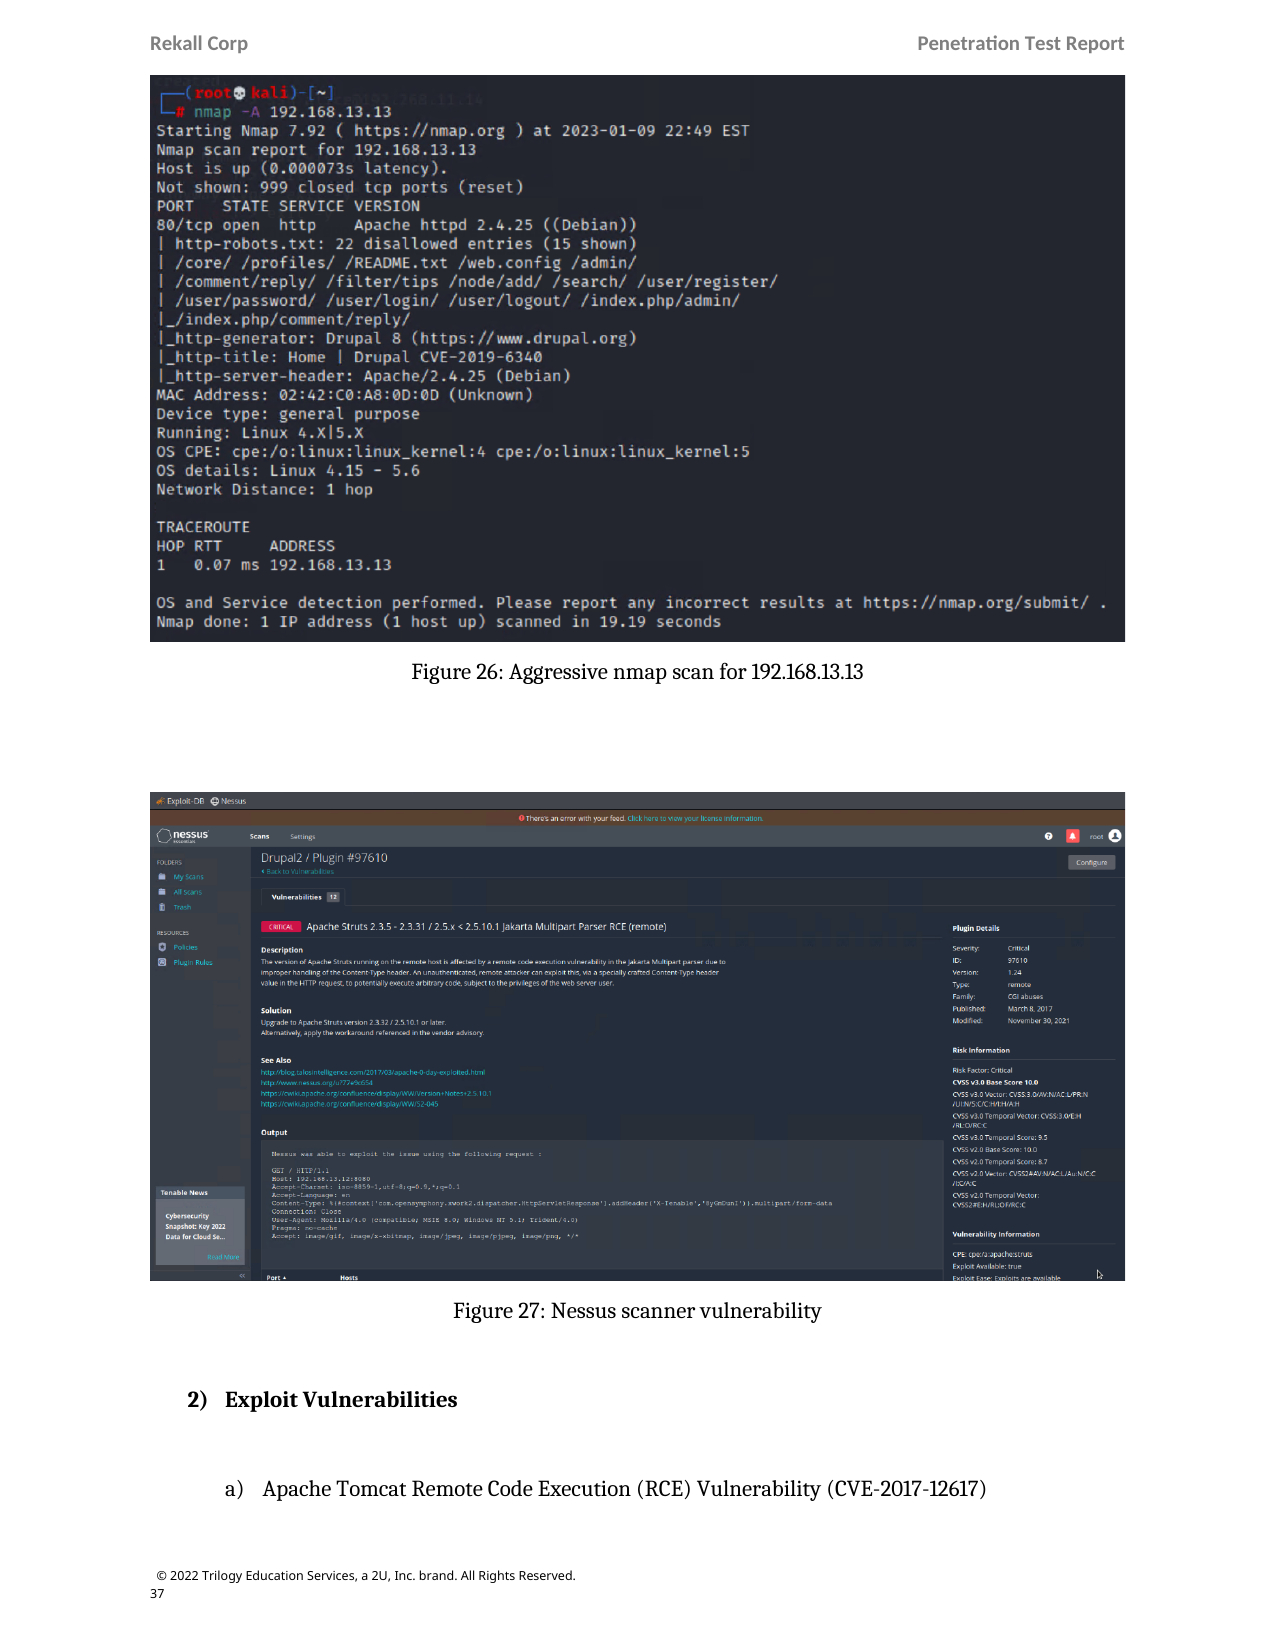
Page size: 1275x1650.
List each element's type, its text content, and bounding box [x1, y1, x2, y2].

list Apache Tomcat Remote Code Execution (RCE) Vulnerability (CVE-2017-12617) [225, 1475, 1125, 1502]
text Figure 26: Aggressive nmap scan for 192.168.13.13 [150, 659, 1125, 686]
picture [150, 75, 1125, 642]
list Exploit Vulnerabilities [187, 1387, 1125, 1413]
text Figure 27: Nessus scanner vulnerability [150, 1298, 1125, 1325]
picture [150, 792, 1125, 1281]
